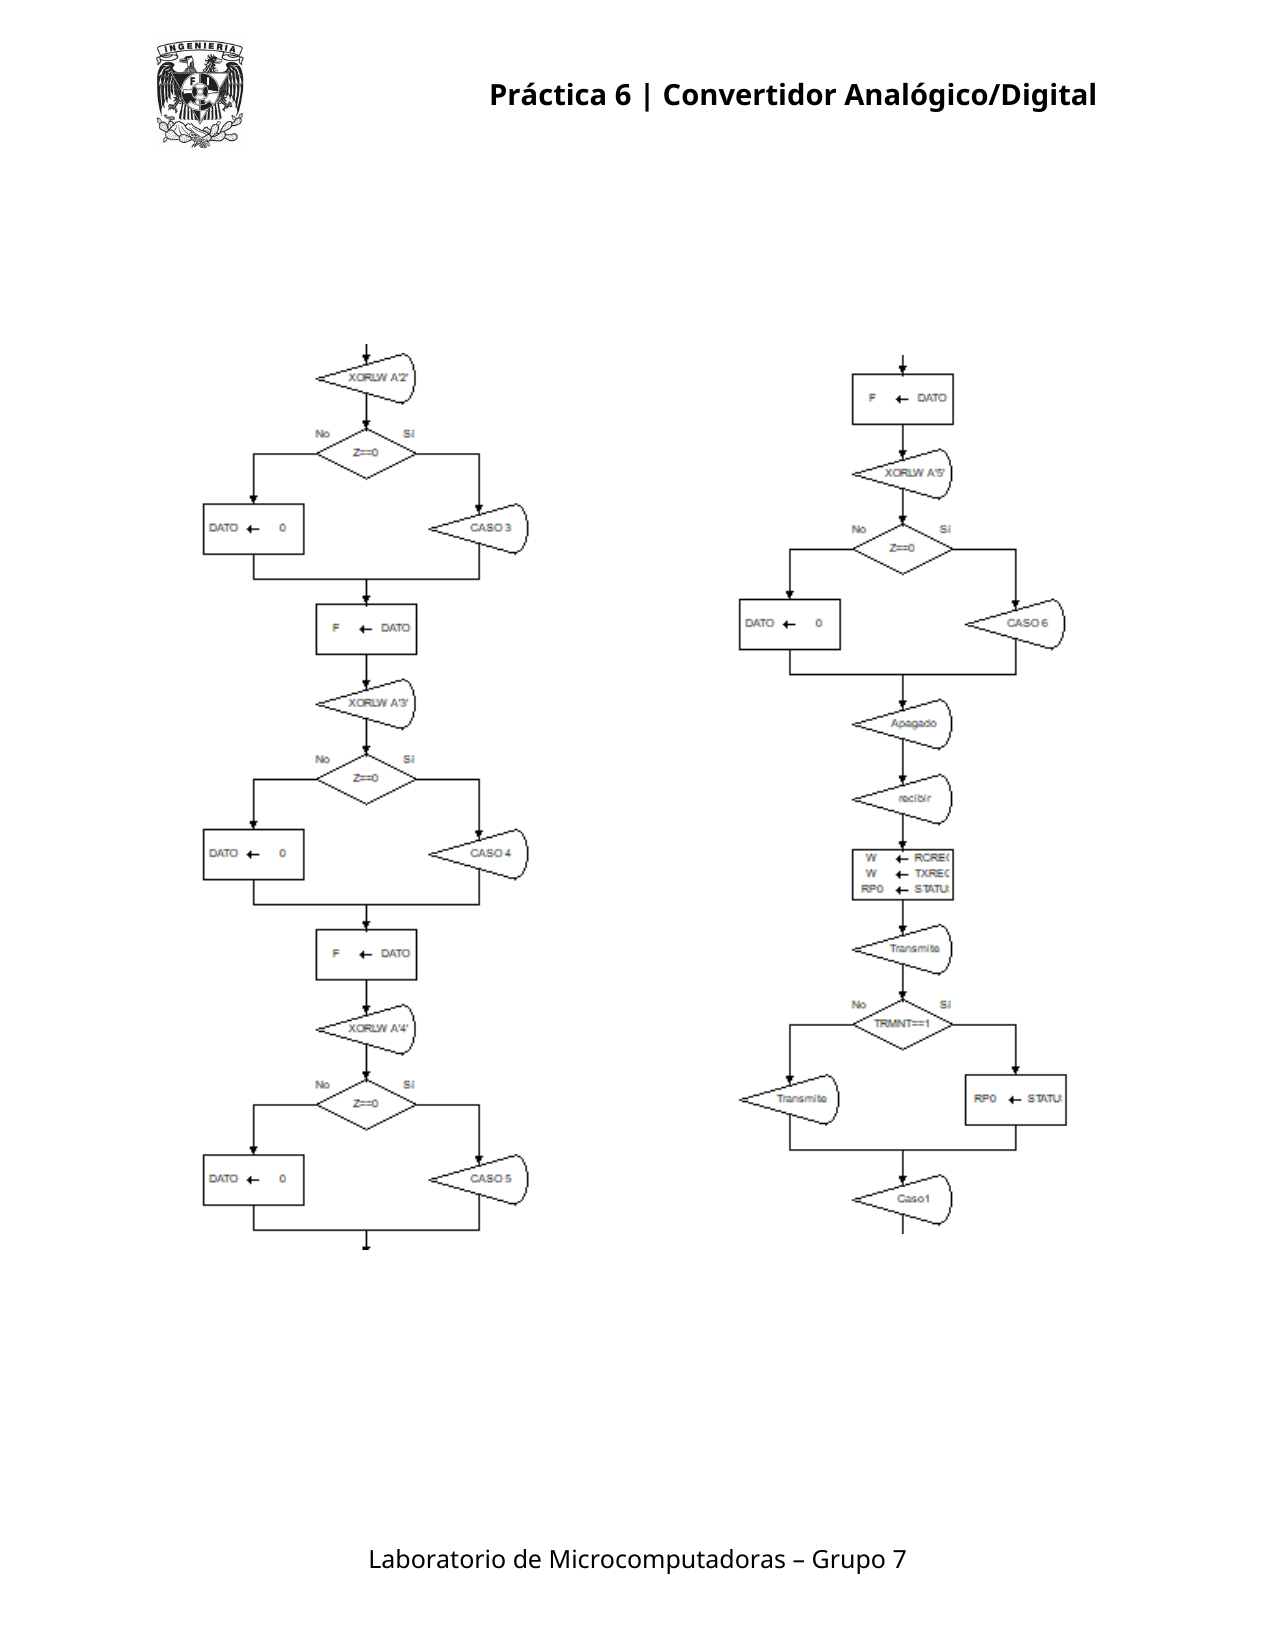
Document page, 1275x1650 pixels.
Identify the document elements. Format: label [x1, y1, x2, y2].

picture [733, 355, 1110, 1234]
picture [152, 36, 247, 149]
picture [139, 344, 571, 1250]
